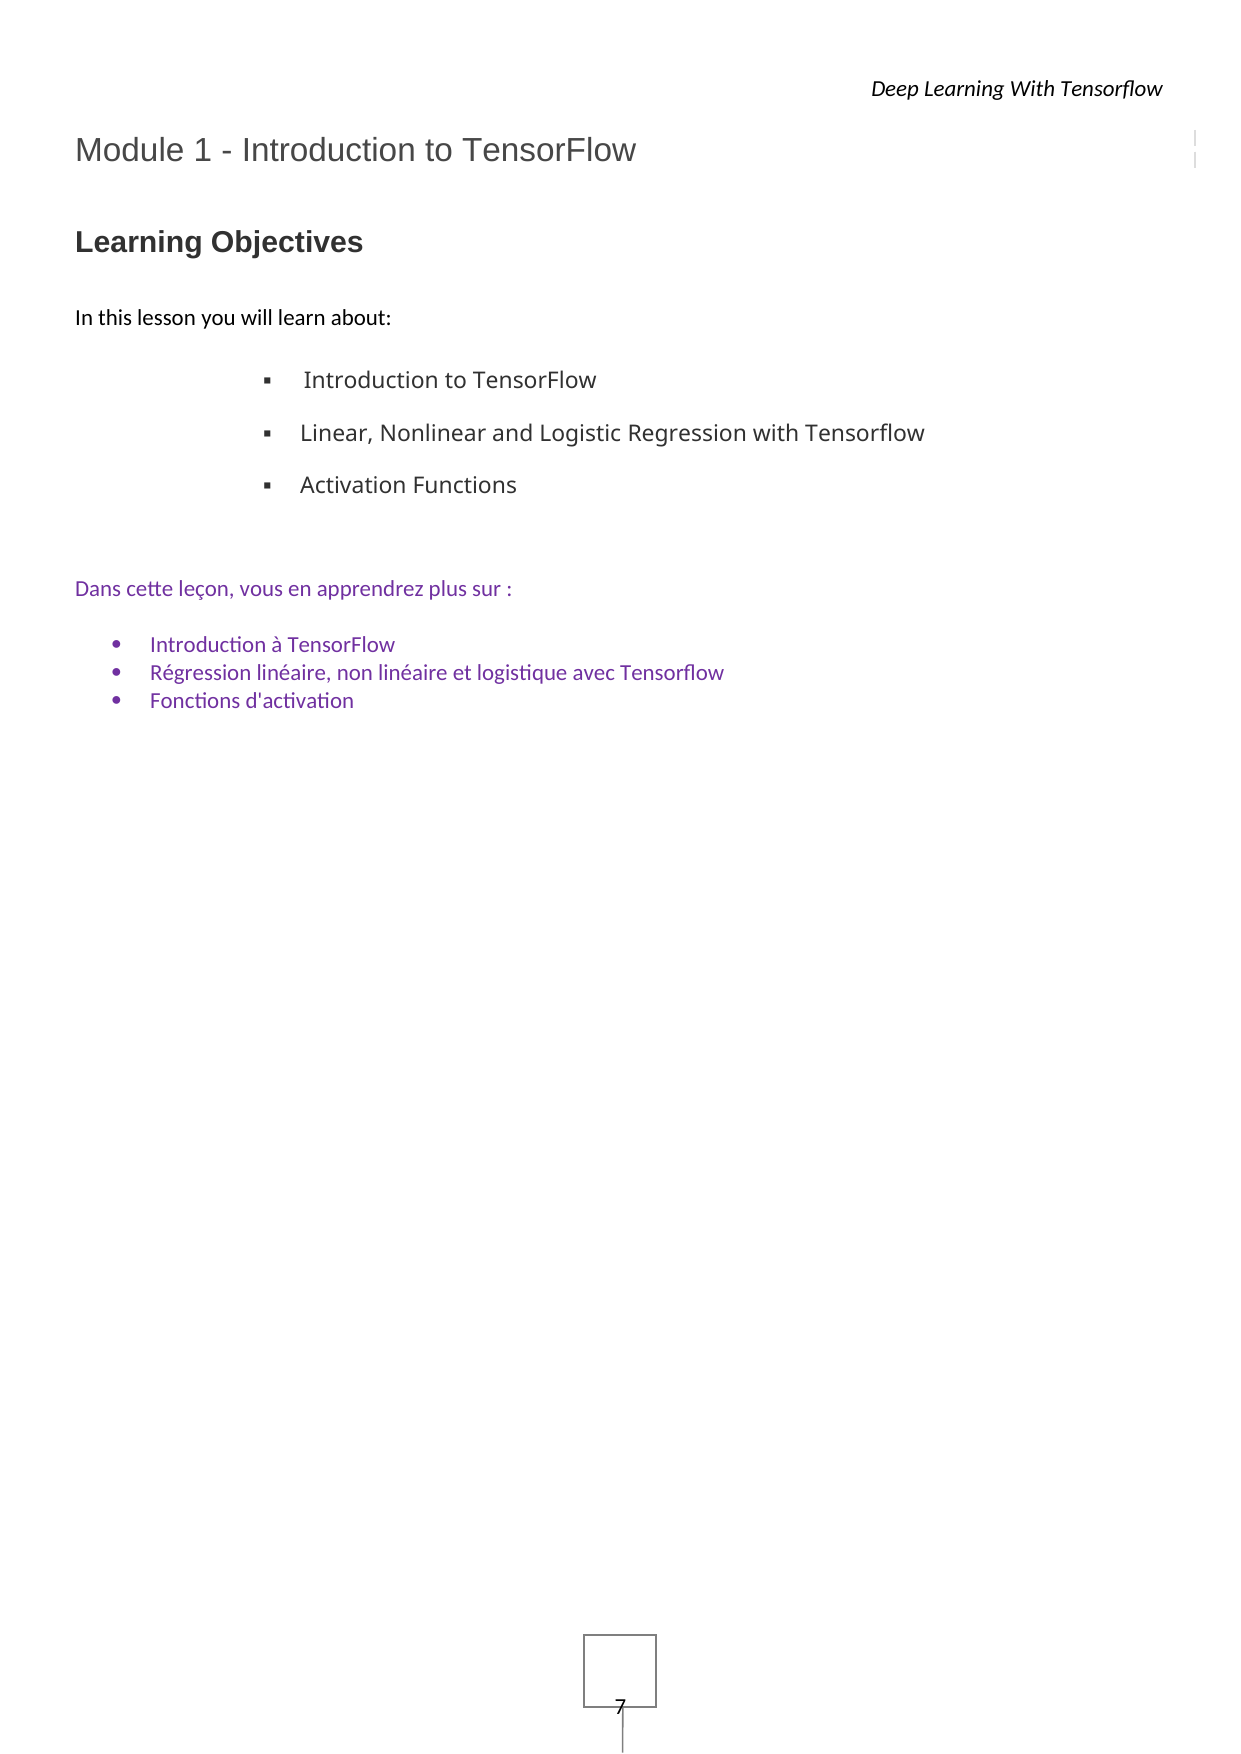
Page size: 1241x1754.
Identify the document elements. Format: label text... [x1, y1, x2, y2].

subtitle Learning Objectives [75, 224, 1165, 259]
text Dans cette leçon, vous en apprendrez plus sur : [75, 574, 1165, 602]
list Activation Functions [262, 466, 1165, 501]
text In this lesson you will learn about: [75, 303, 1165, 331]
subtitle Module 1 - Introduction to TensorFlow [75, 130, 1165, 168]
list Fonctions d'activation [112, 686, 1165, 714]
list Introduction à TensorFlow [112, 630, 1165, 658]
list Introduction to TensorFlow [262, 360, 1165, 395]
list Régression linéaire, non linéaire et logistique avec Tensorflow [112, 658, 1165, 686]
list Linear, Nonlinear and Logistic Regression with Tensorflow [262, 413, 1165, 448]
